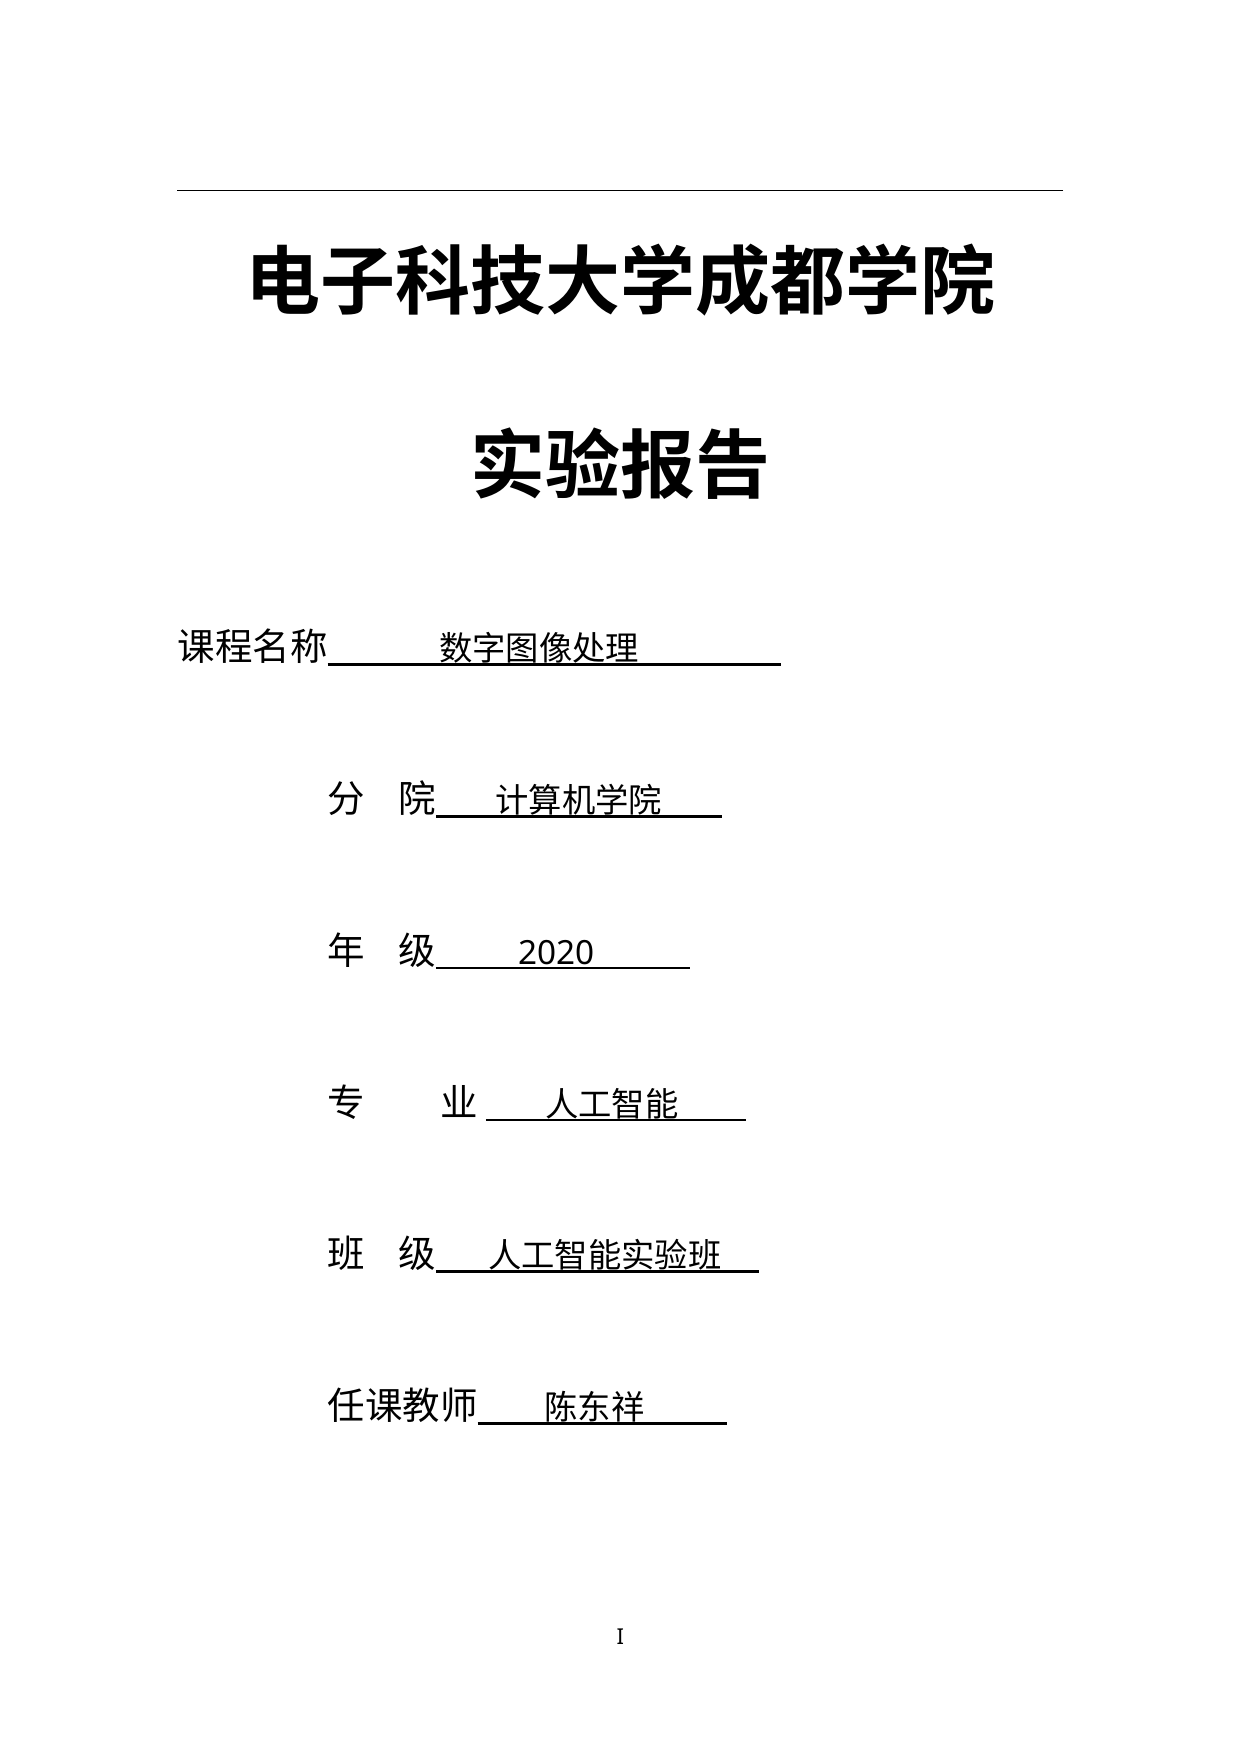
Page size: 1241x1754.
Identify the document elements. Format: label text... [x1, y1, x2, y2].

text 分 院 计算机学院 [177, 763, 1063, 828]
text 专 业 人工智能 [177, 1067, 1063, 1132]
text 任课教师 陈东祥 [177, 1371, 1063, 1436]
text 电子科技大学成都学院 [177, 211, 1063, 341]
text 班 级 人工智能实验班 [177, 1219, 1063, 1284]
text 年 级 2020 [177, 915, 1063, 980]
text 课程名称 数字图像处理 [177, 612, 1063, 677]
text 实验报告 [177, 395, 1063, 525]
